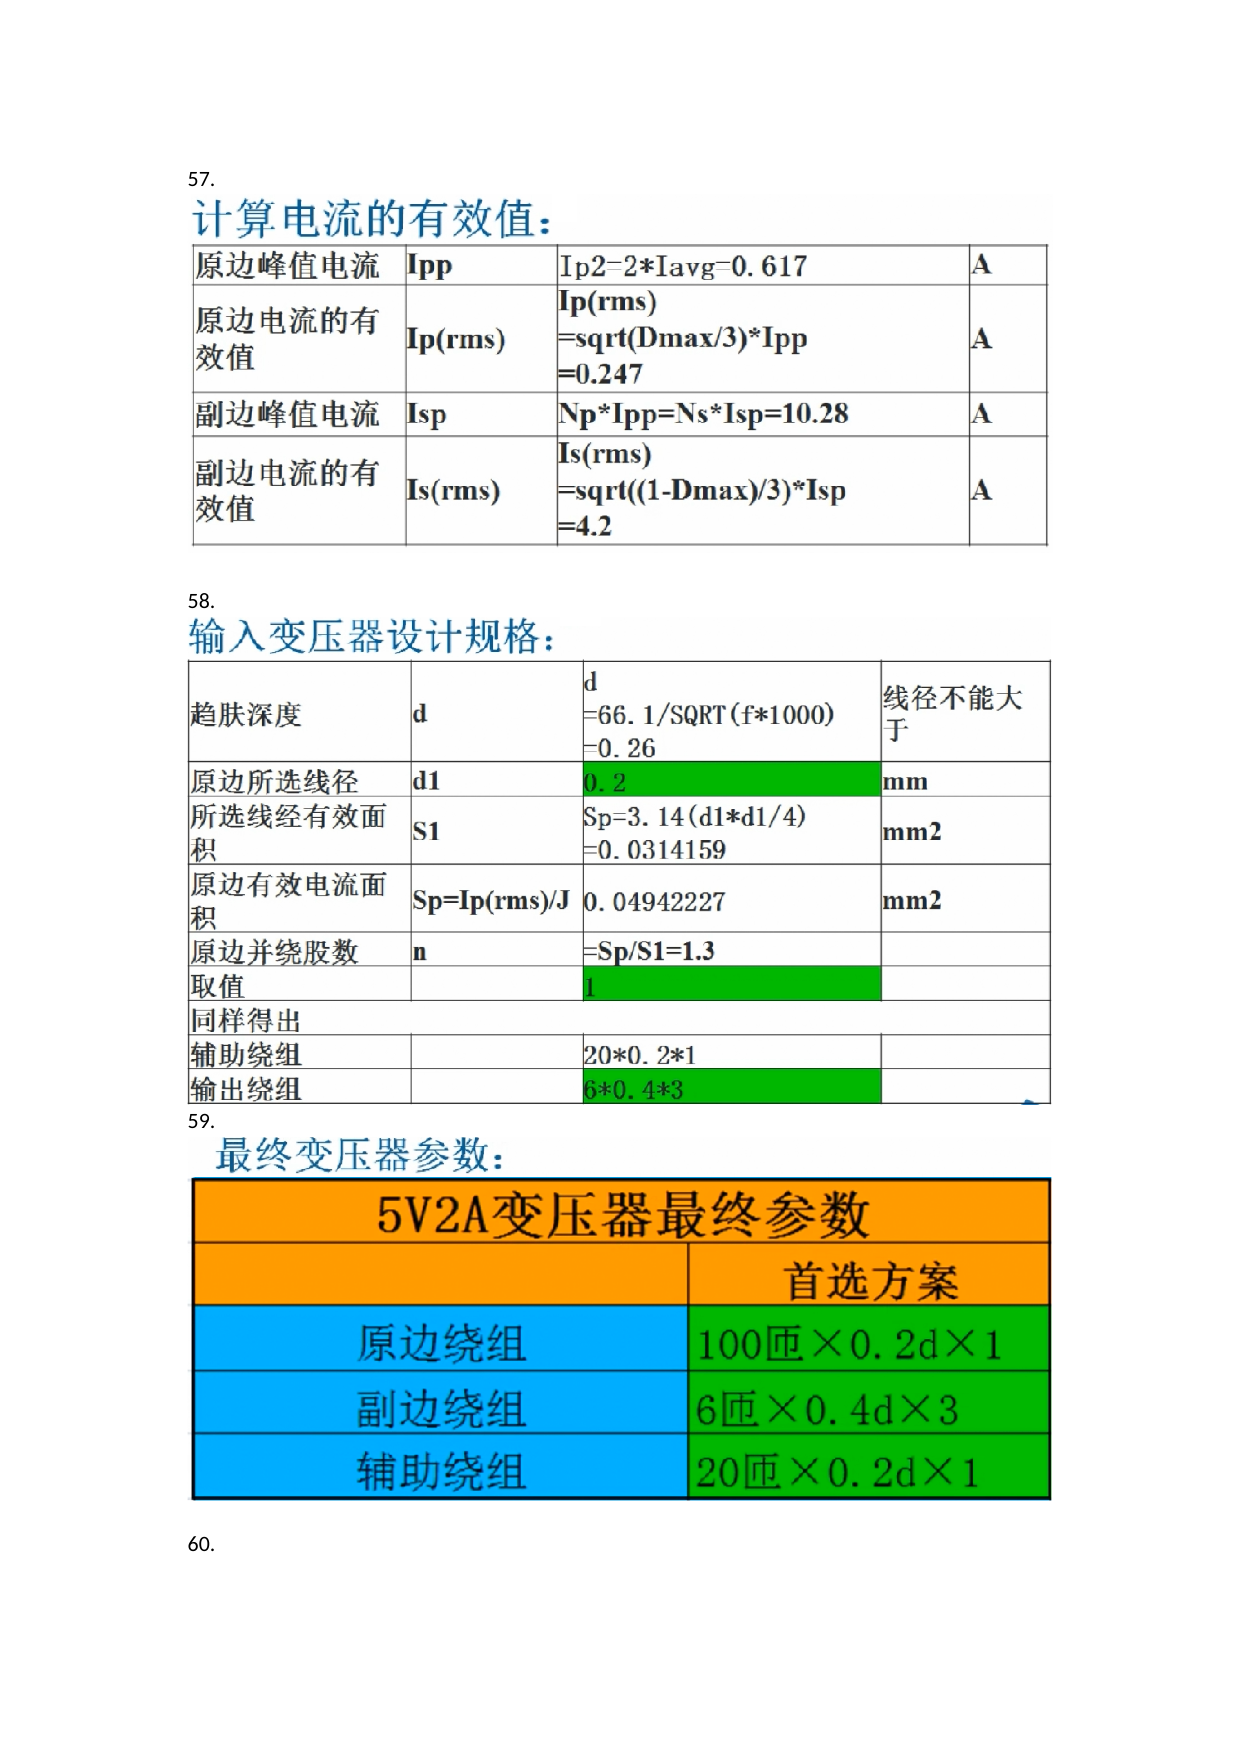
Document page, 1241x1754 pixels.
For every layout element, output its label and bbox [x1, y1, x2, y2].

picture [187, 1137, 1052, 1501]
picture [187, 194, 1054, 553]
picture [187, 617, 1052, 1105]
